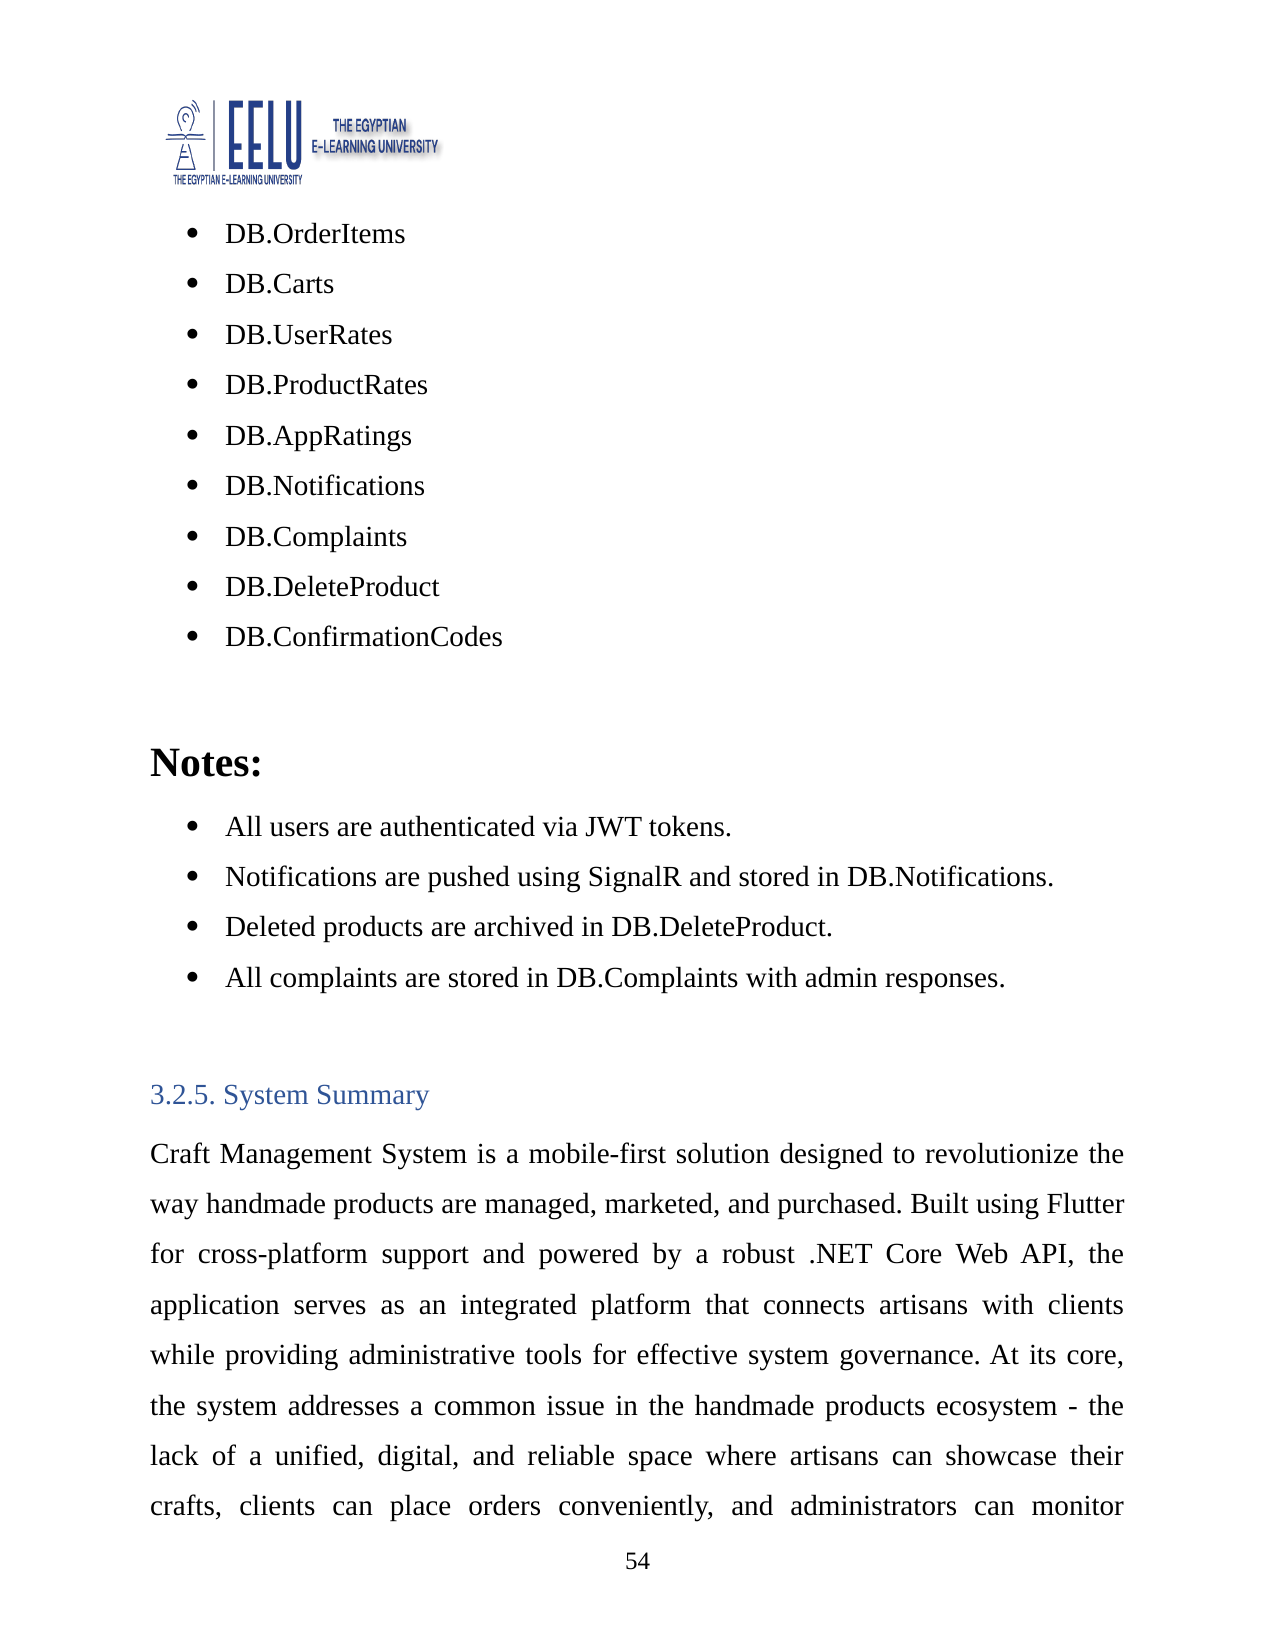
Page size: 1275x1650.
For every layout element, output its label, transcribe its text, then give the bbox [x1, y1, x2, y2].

list DB.UserRates [187, 317, 1125, 351]
subtitle 3.2.5. System Summary [150, 1077, 1125, 1111]
list Notifications are pushed using SignalR and stored in DB.Notifications. [187, 859, 1125, 893]
picture [150, 75, 444, 188]
list DB.DeleteProduct [187, 569, 1125, 603]
list DB.Notifications [187, 468, 1125, 502]
list DB.Complaints [187, 519, 1125, 552]
list Deleted products are archived in DB.DeleteProduct. [187, 909, 1125, 943]
list DB.ProductRates [187, 367, 1125, 401]
list All users are authenticated via JWT tokens. [187, 809, 1125, 842]
list All complaints are stored in DB.Complaints with admin responses. [187, 960, 1125, 994]
list DB.OrderItems [187, 216, 1125, 250]
list DB.Carts [187, 267, 1125, 300]
text Notes: [150, 737, 1125, 785]
list DB.ConfirmationCodes [187, 619, 1125, 653]
list DB.AppRatings [187, 418, 1125, 452]
